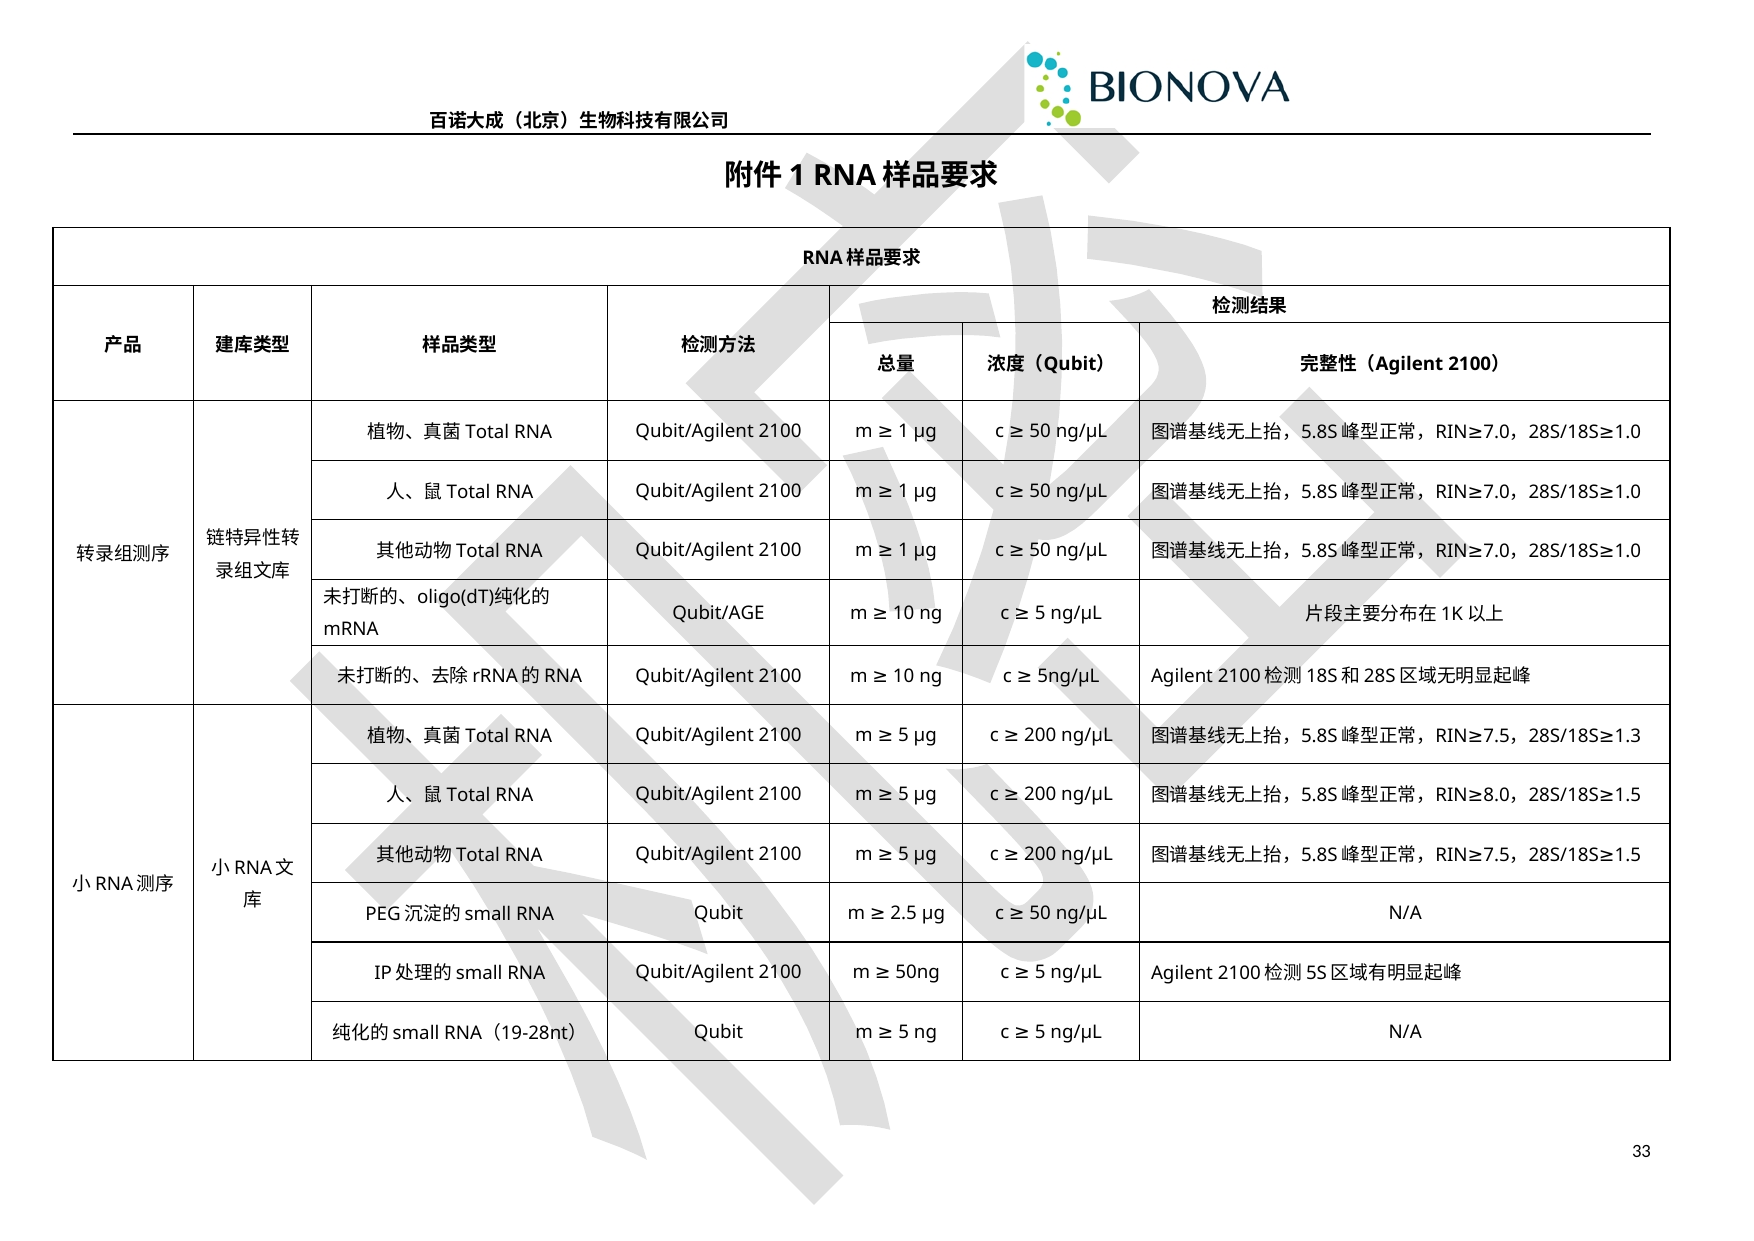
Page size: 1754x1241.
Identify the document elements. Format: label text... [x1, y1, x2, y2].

table_cell c ≥ 50 ng/μL [963, 461, 1139, 519]
table_cell 图谱基线无上抬，5.8S峰型正常，RIN≥7.5，28S/18S≥1.5 [1140, 824, 1669, 882]
table_cell 未打断的、去除rRNA的RNA [312, 646, 607, 704]
table_cell Qubit/Agilent 2100 [608, 520, 829, 578]
table_cell Agilent 2100检测5S区域有明显起峰 [1140, 943, 1669, 1001]
table_cell m ≥ 10 ng [830, 580, 962, 644]
table_cell N/A [1140, 883, 1669, 941]
table_cell 未打断的、oligo(dT)纯化的mRNA [312, 580, 607, 644]
table_cell m ≥ 5 μg [830, 824, 962, 882]
table_cell 浓度（Qubit） [963, 323, 1139, 400]
table_cell c ≥ 5 ng/μL [963, 1002, 1139, 1060]
table_cell 图谱基线无上抬，5.8S峰型正常，RIN≥7.0，28S/18S≥1.0 [1140, 520, 1669, 578]
table_cell 其他动物 Total RNA [312, 520, 607, 578]
text 附件1 RNA样品要求 [73, 141, 1651, 206]
table_cell Qubit [608, 1002, 829, 1060]
table_cell Agilent 2100检测18S和28S区域无明显起峰 [1140, 646, 1669, 704]
table_cell c ≥ 50 ng/μL [963, 401, 1139, 460]
table_cell 建库类型 [194, 286, 311, 400]
table_cell Qubit/Agilent 2100 [608, 943, 829, 1001]
table_cell Qubit/Agilent 2100 [608, 824, 829, 882]
table_cell m ≥ 1 μg [830, 461, 962, 519]
table_cell Qubit/Agilent 2100 [608, 461, 829, 519]
table_cell 图谱基线无上抬，5.8S峰型正常，RIN≥7.0，28S/18S≥1.0 [1140, 461, 1669, 519]
table_cell m ≥ 2.5 μg [830, 883, 962, 941]
table_cell 片段主要分布在1K以上 [1140, 580, 1669, 644]
table_cell m ≥ 5 μg [830, 764, 962, 823]
table_cell Qubit/Agilent 2100 [608, 705, 829, 763]
table_cell m ≥ 1 μg [830, 520, 962, 578]
table_cell 图谱基线无上抬，5.8S峰型正常，RIN≥7.0，28S/18S≥1.0 [1140, 401, 1669, 460]
table_cell 人、鼠 Total RNA [312, 461, 607, 519]
table_cell m ≥ 10 ng [830, 646, 962, 704]
table_cell 人、鼠 Total RNA [312, 764, 607, 823]
table_cell c ≥ 5 ng/μL [963, 943, 1139, 1001]
table_cell m ≥ 1 μg [830, 401, 962, 460]
table_cell Qubit [608, 883, 829, 941]
table_cell 图谱基线无上抬，5.8S峰型正常，RIN≥8.0，28S/18S≥1.5 [1140, 764, 1669, 823]
table_cell 链特异性转录组文库 [194, 401, 311, 704]
table_cell 样品类型 [312, 286, 607, 400]
table_cell Qubit/Agilent 2100 [608, 646, 829, 704]
table_cell Qubit/AGE [608, 580, 829, 644]
table_cell 植物、真菌 Total RNA [312, 705, 607, 763]
table_cell 小RNA测序 [54, 705, 193, 1060]
table_cell c ≥ 5 ng/μL [963, 580, 1139, 644]
table_cell Qubit/Agilent 2100 [608, 764, 829, 823]
table_cell c ≥ 5ng/μL [963, 646, 1139, 704]
table_cell 纯化的small RNA（19-28nt） [312, 1002, 607, 1060]
table_cell c ≥ 200 ng/μL [963, 764, 1139, 823]
table_cell IP处理的small RNA [312, 943, 607, 1001]
table_cell c ≥ 200 ng/μL [963, 705, 1139, 763]
table_cell 植物、真菌 Total RNA [312, 401, 607, 460]
table_cell 完整性（Agilent 2100） [1140, 323, 1669, 400]
table_cell 图谱基线无上抬，5.8S峰型正常，RIN≥7.5，28S/18S≥1.3 [1140, 705, 1669, 763]
table_cell Qubit/Agilent 2100 [608, 401, 829, 460]
table_cell 其他动物 Total RNA [312, 824, 607, 882]
table_cell 产品 [54, 286, 193, 400]
picture [1024, 44, 1295, 128]
table_cell m ≥ 50ng [830, 943, 962, 1001]
table_cell 小RNA文库 [194, 705, 311, 1060]
table_cell c ≥ 200 ng/μL [963, 824, 1139, 882]
table_cell 总量 [830, 323, 962, 400]
table_cell m ≥ 5 μg [830, 705, 962, 763]
table_cell N/A [1140, 1002, 1669, 1060]
table_header RNA样品要求 [54, 228, 1669, 285]
table_cell 检测结果 [830, 286, 1669, 322]
table_cell m ≥ 5 ng [830, 1002, 962, 1060]
table_cell PEG沉淀的small RNA [312, 883, 607, 941]
table_cell 检测方法 [608, 286, 829, 400]
table_cell c ≥ 50 ng/μL [963, 883, 1139, 941]
table_cell c ≥ 50 ng/μL [963, 520, 1139, 578]
table_cell 转录组测序 [54, 401, 193, 704]
